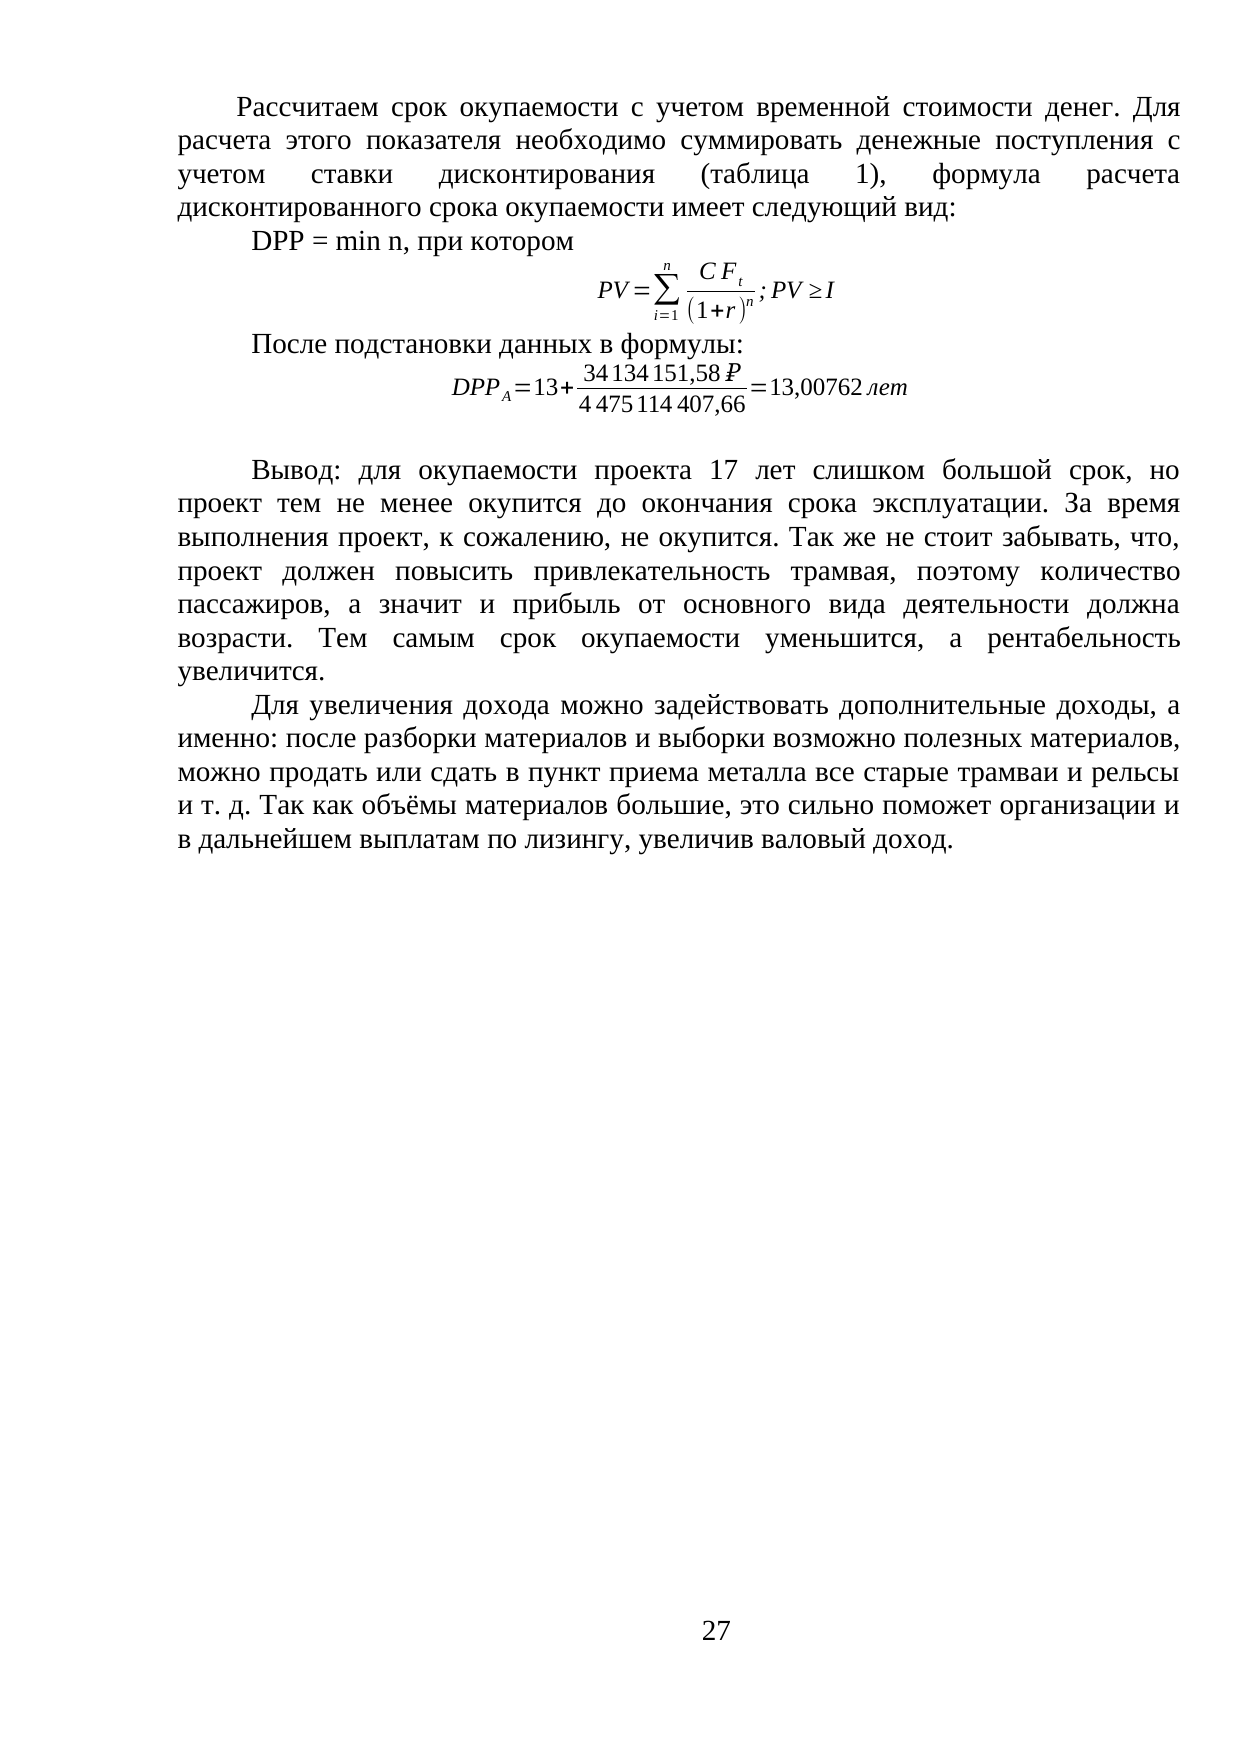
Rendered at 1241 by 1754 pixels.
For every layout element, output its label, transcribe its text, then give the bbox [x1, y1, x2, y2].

text Рассчитаем срок окупаемости с учетом временной стоимости денег. Для расчета этого показателя необходимо суммировать денежные поступления с учетом ставки дисконтирования (таблица 1), формула расчета дисконтированного срока окупаемости имеет следующий вид: [177, 89, 1181, 223]
text Для увеличения дохода можно задействовать дополнительные доходы, а именно: после разборки материалов и выборки возможно полезных материалов, можно продать или сдать в пункт приема металла все старые трамваи и рельсы и т. д. Так как объёмы материалов большие, это сильно поможет организации и в дальнейшем выплатам по лизингу, увеличив валовый доход. [177, 687, 1181, 854]
text После подстановки данных в формулы: [177, 326, 1181, 359]
text Вывод: для окупаемости проекта 17 лет слишком большой срок, но проект тем не менее окупится до окончания срока эксплуатации. За время выполнения проект, к сожалению, не окупится. Так же не стоит забывать, что, проект должен повысить привлекательность трамвая, поэтому количество пассажиров, а значит и прибыль от основного вида деятельности должна возрасти. Тем самым срок окупаемости уменьшится, а рентабельность увеличится. [177, 452, 1181, 687]
text DPP = min n, при котором [177, 223, 1181, 256]
